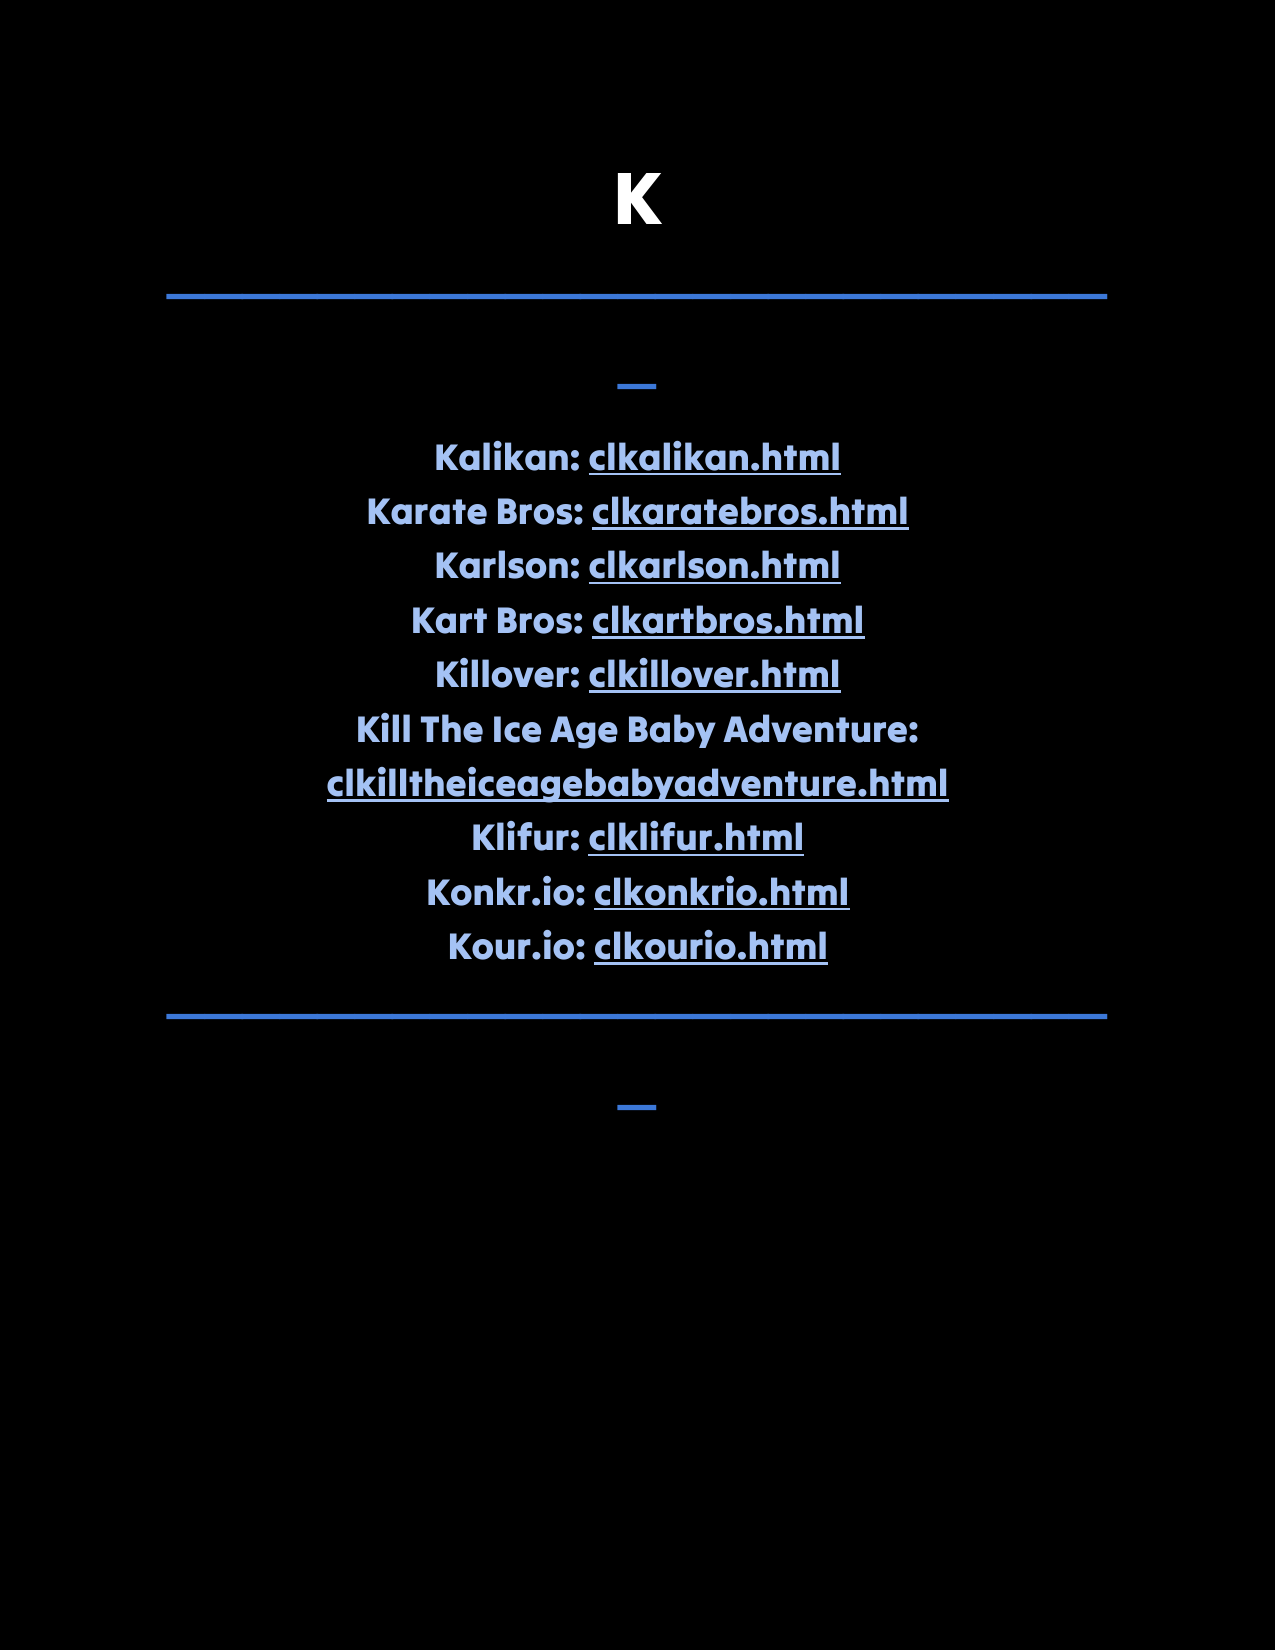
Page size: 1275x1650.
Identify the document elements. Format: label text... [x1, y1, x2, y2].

text Kill The Ice Age Baby Adventure: clkilltheiceagebabyadventure.html [150, 705, 1125, 807]
text Karlson: clkarlson.html [150, 542, 1125, 589]
text Kour.io: clkourio.html [150, 922, 1125, 970]
text ────────────────────────── [150, 977, 1125, 1146]
text Konkr.io: clkonkrio.html [150, 868, 1125, 915]
text Killover: clkillover.html [150, 651, 1125, 698]
text Klifur: clklifur.html [150, 814, 1125, 861]
text Kart Bros: clkartbros.html [150, 596, 1125, 643]
text K ────────────────────────── Kalikan: clkalikan.html [150, 150, 1125, 480]
text Karate Bros: clkaratebros.html [150, 487, 1125, 535]
